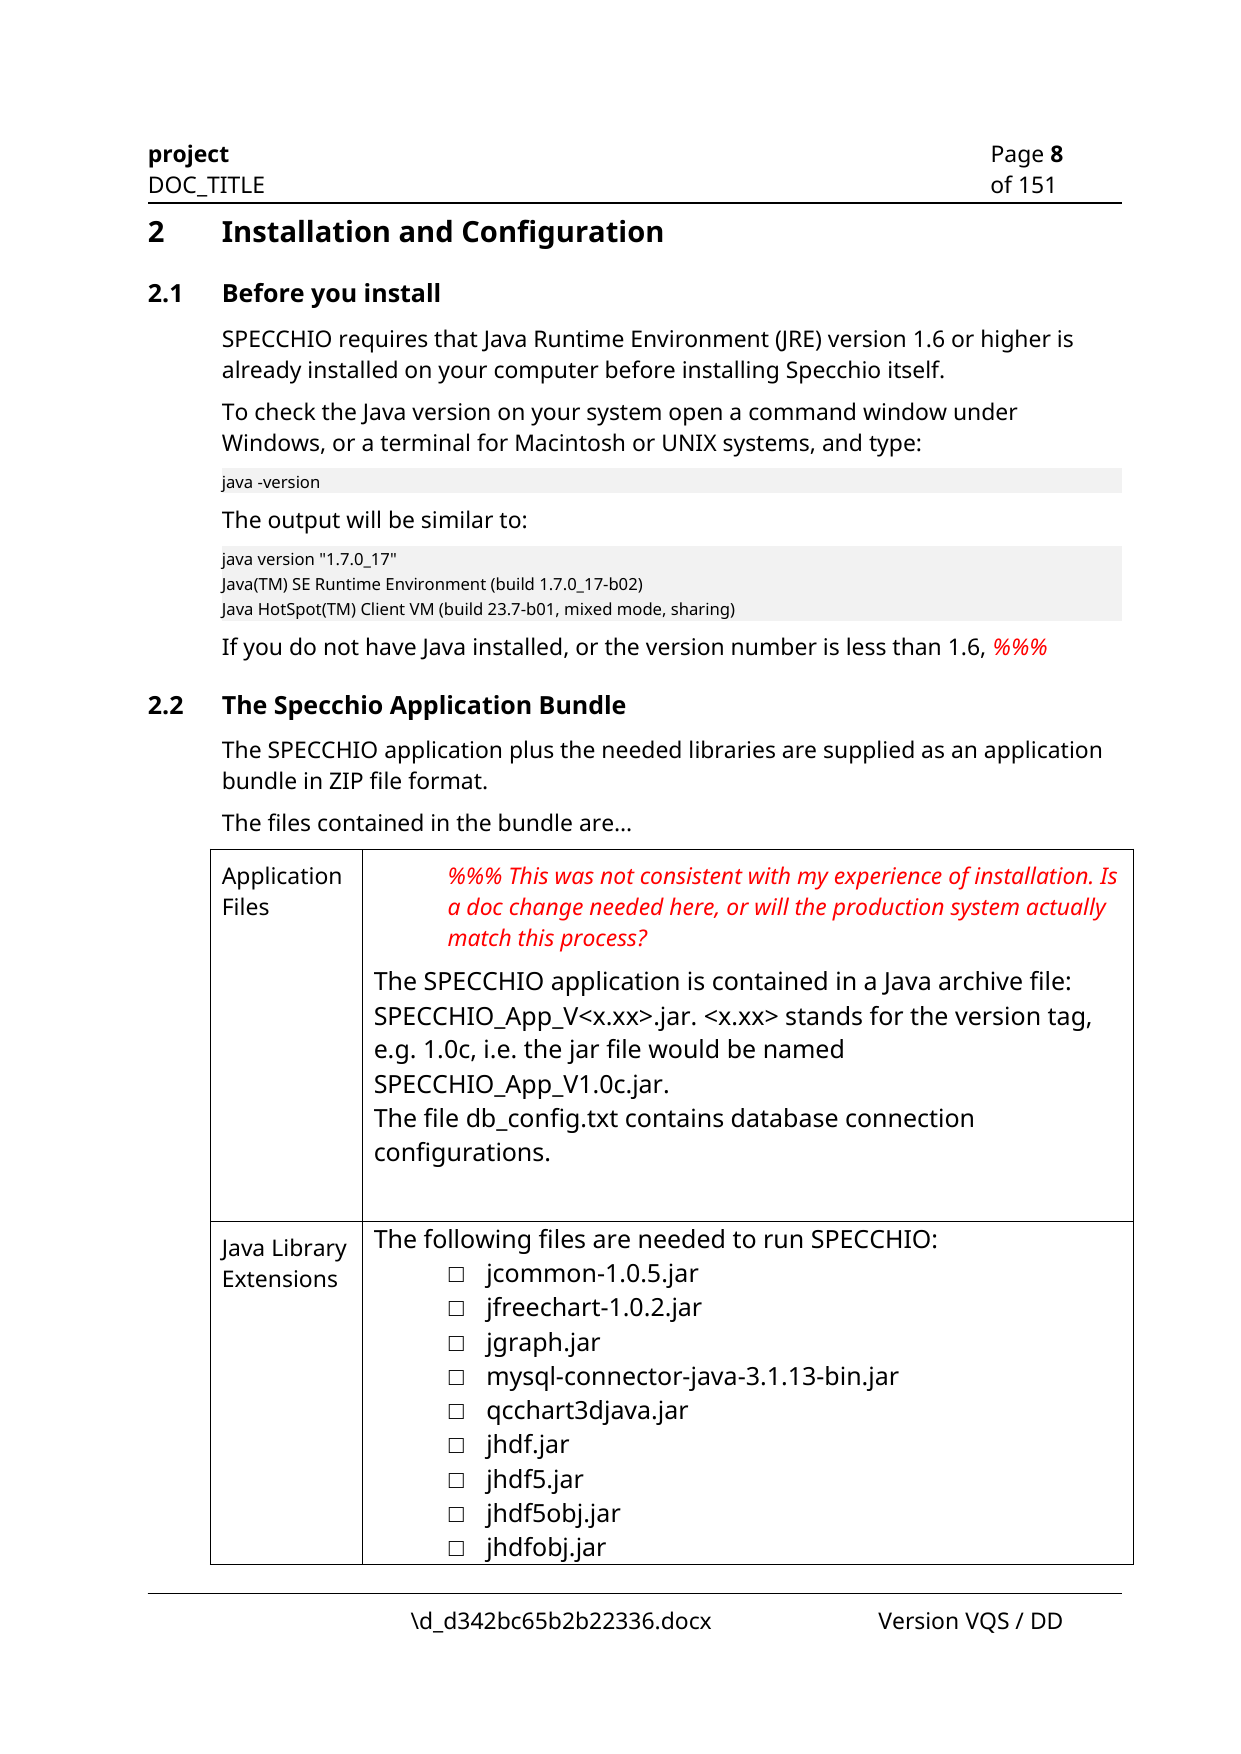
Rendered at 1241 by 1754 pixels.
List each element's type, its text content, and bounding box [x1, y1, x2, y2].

table_header Application Files [211, 850, 362, 1221]
text SPECCHIO requires that Java Runtime Environment (JRE) version 1.6 or higher is already installed on your computer before installing Specchio itself. [222, 323, 1122, 385]
text Java(TM) SE Runtime Environment (build 1.7.0_17-b02) [222, 571, 1122, 596]
text java version "1.7.0_17" [222, 546, 1122, 571]
subtitle Installation and Configuration [148, 211, 1122, 251]
subtitle Before you install [148, 276, 1122, 310]
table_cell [211, 1222, 362, 1564]
text Java HotSpot(TM) Client VM (build 23.7-b01, mixed mode, sharing) [222, 596, 1122, 621]
table_header %%% This was not consistent with my experience of installation. Is a doc change needed here, or will the production system actually match this process? The SPECCHIO application is contained in a Java archive file: SPECCHIO_App_V<x.xx>.jar. <x.xx> stands for the version tag, e.g. 1.0c, i.e. the jar file would be named SPECCHIO_App_V1.0c.jar. The file db_config.txt contains database connection configurations. [363, 850, 1133, 1221]
subtitle The Specchio Application Bundle [148, 687, 1122, 721]
text If you do not have Java installed, or the version number is less than 1.6, %%% [222, 631, 1122, 662]
text To check the Java version on your system open a command window under Windows, or a terminal for Macintosh or UNIX systems, and type: [222, 396, 1122, 458]
text java -version [222, 468, 1122, 493]
text The files contained in the bundle are… [222, 807, 1122, 838]
text The output will be similar to: [222, 504, 1122, 535]
text The SPECCHIO application plus the needed libraries are supplied as an application bundle in ZIP file format. [222, 734, 1122, 796]
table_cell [363, 1222, 1133, 1564]
